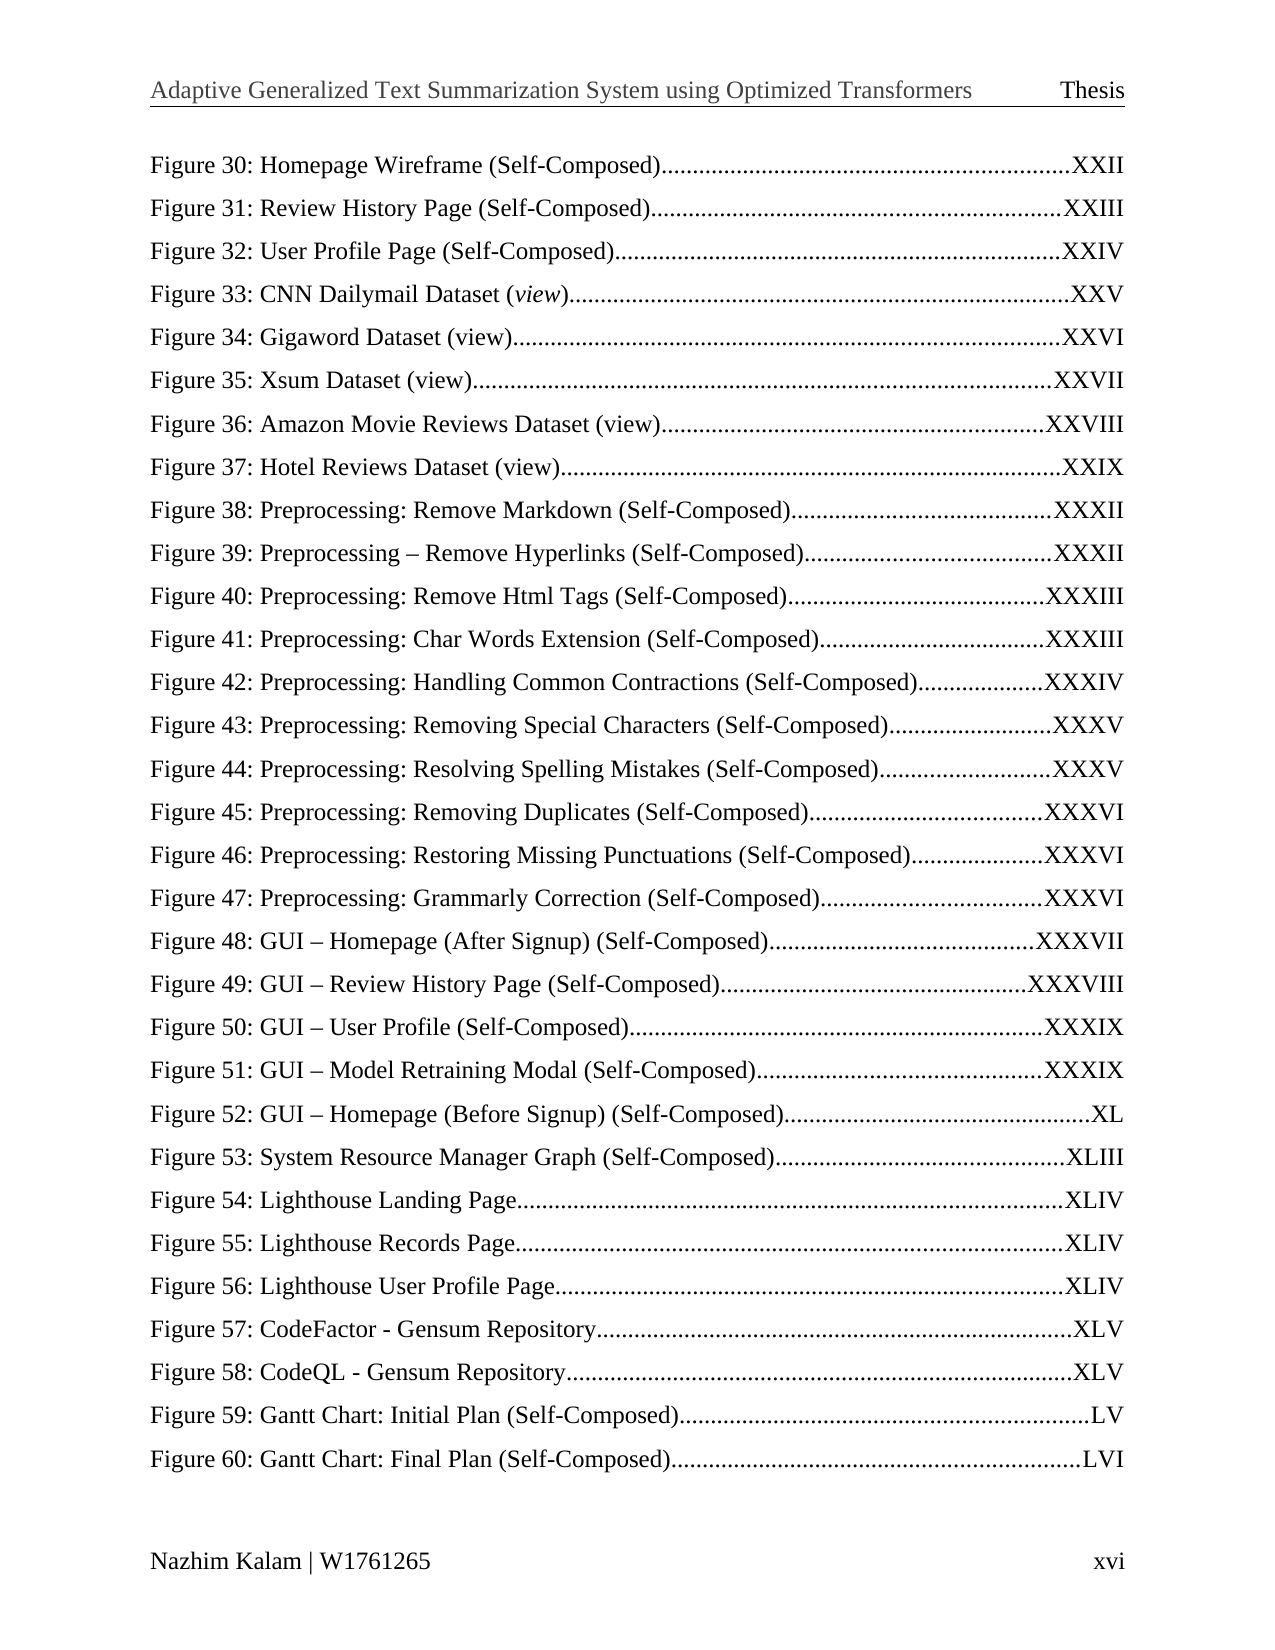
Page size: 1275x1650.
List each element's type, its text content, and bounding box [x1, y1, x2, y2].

text Figure 47: Preprocessing: Grammarly Correction (Self-Composed) XXXVI [150, 883, 1125, 912]
text Figure 32: User Profile Page (Self-Composed) XXIV [150, 236, 1125, 265]
text Figure 44: Preprocessing: Resolving Spelling Mistakes (Self-Composed) XXXV [150, 754, 1125, 782]
text Figure 49: GUI – Review History Page (Self-Composed) XXXVIII [150, 969, 1125, 998]
text Figure 57: CodeFactor - Gensum Repository XLV [150, 1314, 1125, 1343]
text Figure 50: GUI – User Profile (Self-Composed) XXXIX [150, 1012, 1125, 1041]
text Figure 56: Lighthouse User Profile Page XLIV [150, 1271, 1125, 1300]
text Figure 58: CodeQL - Gensum Repository XLV [150, 1357, 1125, 1386]
text Figure 54: Lighthouse Landing Page XLIV [150, 1185, 1125, 1214]
text Figure 46: Preprocessing: Restoring Missing Punctuations (Self-Composed) XXXVI [150, 840, 1125, 869]
text Figure 39: Preprocessing – Remove Hyperlinks (Self-Composed) XXXII [150, 538, 1125, 567]
text Figure 55: Lighthouse Records Page XLIV [150, 1228, 1125, 1257]
text Figure 45: Preprocessing: Removing Duplicates (Self-Composed) XXXVI [150, 797, 1125, 826]
text Figure 35: Xsum Dataset (view) XXVII [150, 366, 1125, 394]
text Figure 51: GUI – Model Retraining Modal (Self-Composed) XXXIX [150, 1056, 1125, 1084]
text Figure 59: Gantt Chart: Initial Plan (Self-Composed) LV [150, 1401, 1125, 1429]
text Figure 42: Preprocessing: Handling Common Contractions (Self-Composed) XXXIV [150, 667, 1125, 696]
text Figure 53: System Resource Manager Graph (Self-Composed) XLIII [150, 1142, 1125, 1171]
text Figure 31: Review History Page (Self-Composed) XXIII [150, 193, 1125, 222]
text Figure 40: Preprocessing: Remove Html Tags (Self-Composed) XXXIII [150, 581, 1125, 610]
text Figure 41: Preprocessing: Char Words Extension (Self-Composed) XXXIII [150, 624, 1125, 653]
text Figure 60: Gantt Chart: Final Plan (Self-Composed) LVI [150, 1444, 1125, 1472]
text Figure 48: GUI – Homepage (After Signup) (Self-Composed) XXXVII [150, 926, 1125, 955]
text Figure 43: Preprocessing: Removing Special Characters (Self-Composed) XXXV [150, 711, 1125, 739]
text Figure 33: CNN Dailymail Dataset (view) XXV [150, 279, 1125, 308]
text Figure 36: Amazon Movie Reviews Dataset (view) XXVIII [150, 409, 1125, 437]
text Figure 34: Gigaword Dataset (view) XXVI [150, 322, 1125, 351]
text Figure 52: GUI – Homepage (Before Signup) (Self-Composed) XL [150, 1099, 1125, 1127]
text Figure 30: Homepage Wireframe (Self-Composed) XXII [150, 150, 1125, 179]
text Figure 38: Preprocessing: Remove Markdown (Self-Composed) XXXII [150, 495, 1125, 524]
text Figure 37: Hotel Reviews Dataset (view) XXIX [150, 452, 1125, 481]
